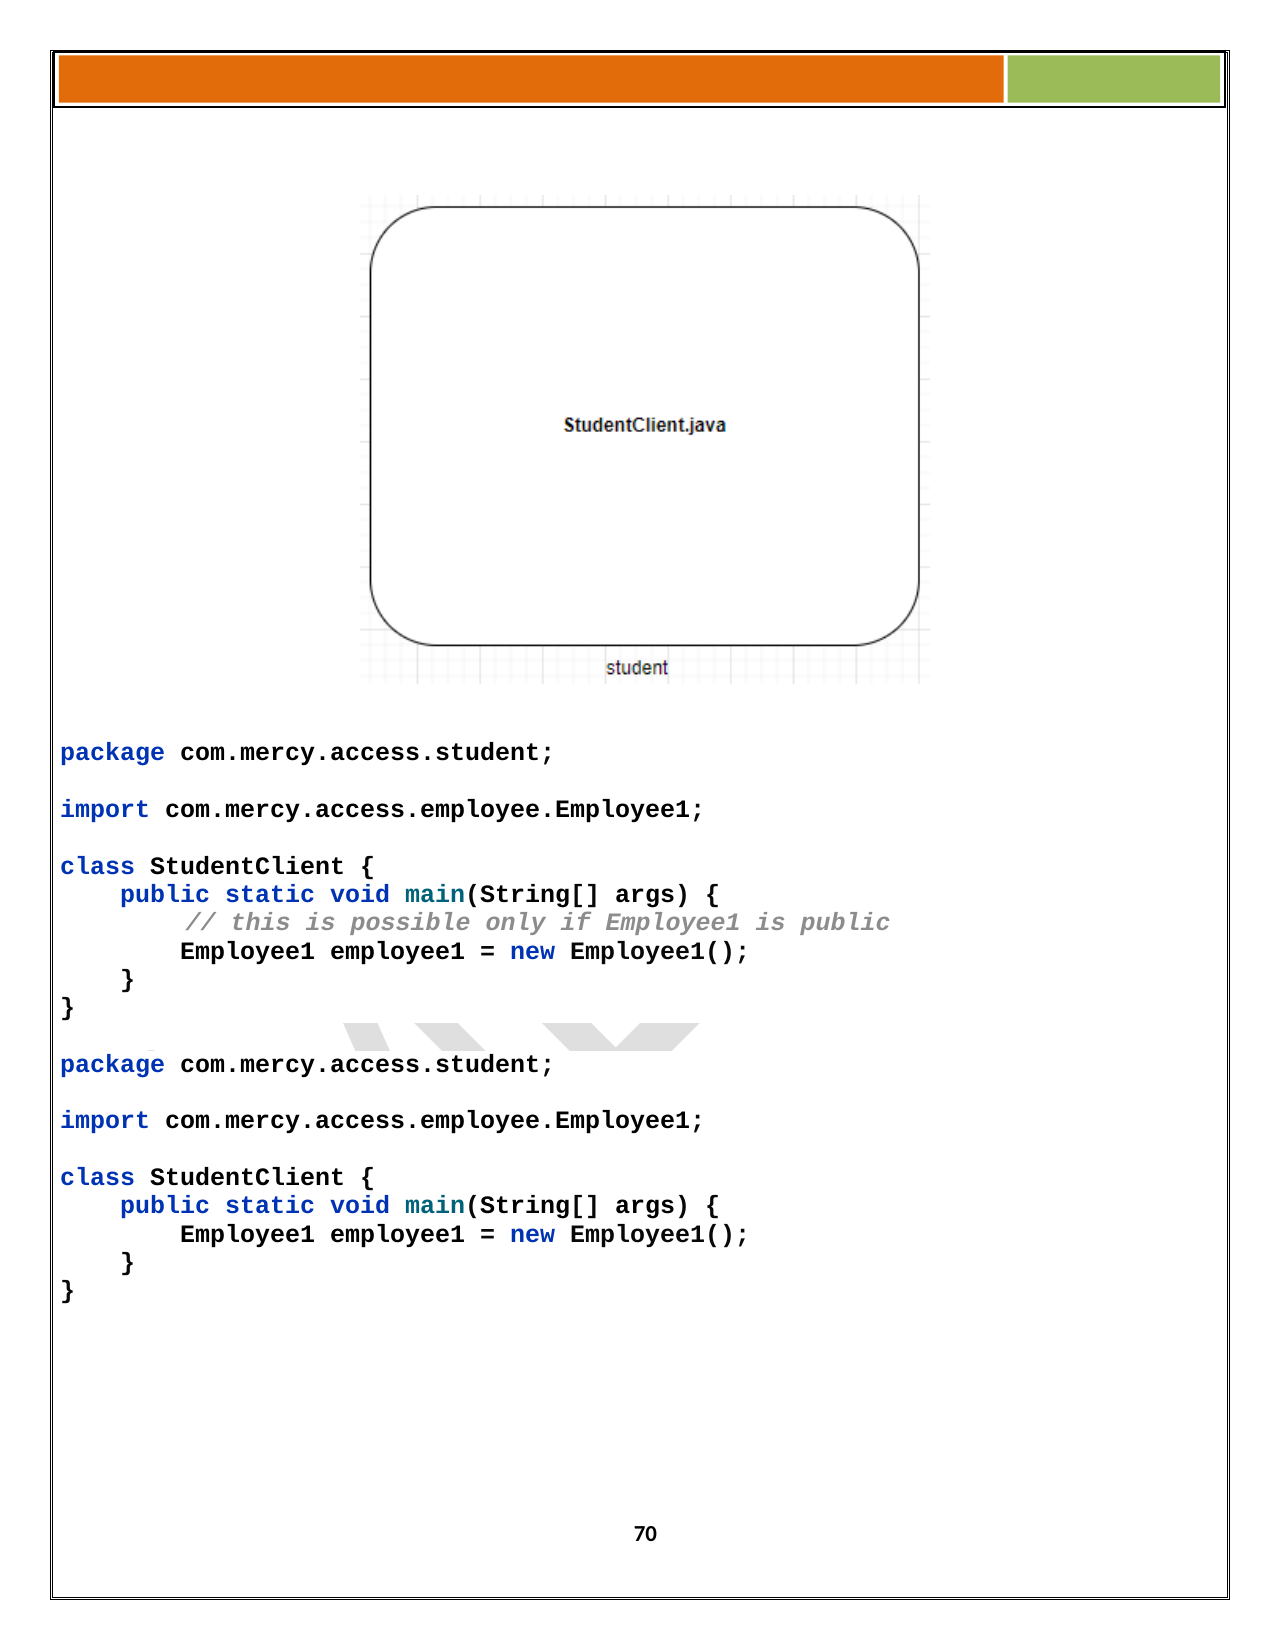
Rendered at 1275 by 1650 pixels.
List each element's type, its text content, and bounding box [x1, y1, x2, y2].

picture [360, 195, 931, 684]
text package com.mercy.access.student; import com.mercy.access.employee.Employee1; class StudentClient { public static void main(String[] args) { Employee1 employee1 = new Employee1(); } } [60, 1051, 1227, 1306]
text package com.mercy.access.student; import com.mercy.access.employee.Employee1; class StudentClient { public static void main(String[] args) { [60, 740, 1227, 910]
text // this is possible only if Employee1 is public Employee1 employee1 = new Employee1(); } } [60, 910, 1227, 1023]
